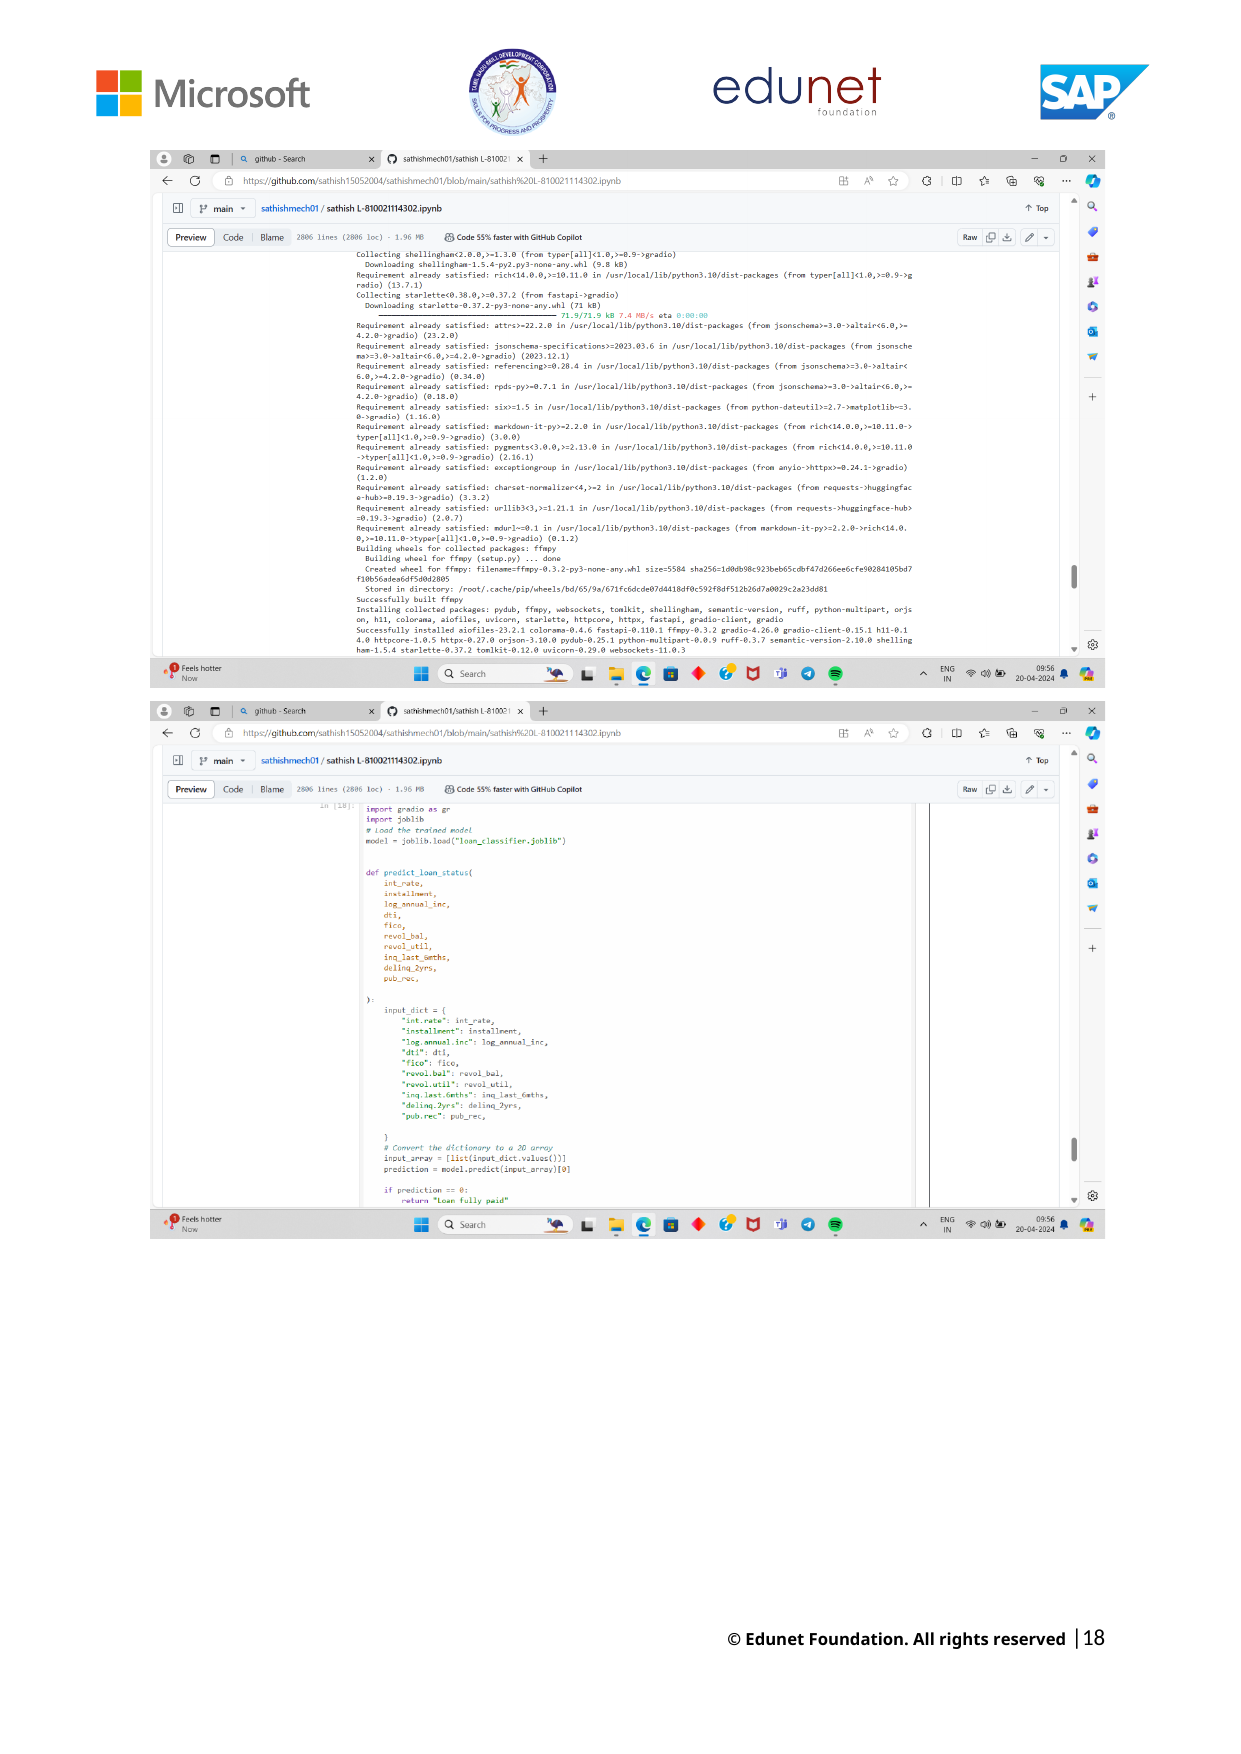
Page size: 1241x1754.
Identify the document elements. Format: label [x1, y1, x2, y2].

picture [150, 701, 1106, 1239]
picture [706, 60, 889, 122]
picture [150, 150, 1106, 688]
picture [91, 65, 316, 121]
picture [1039, 63, 1151, 121]
picture [466, 45, 558, 137]
